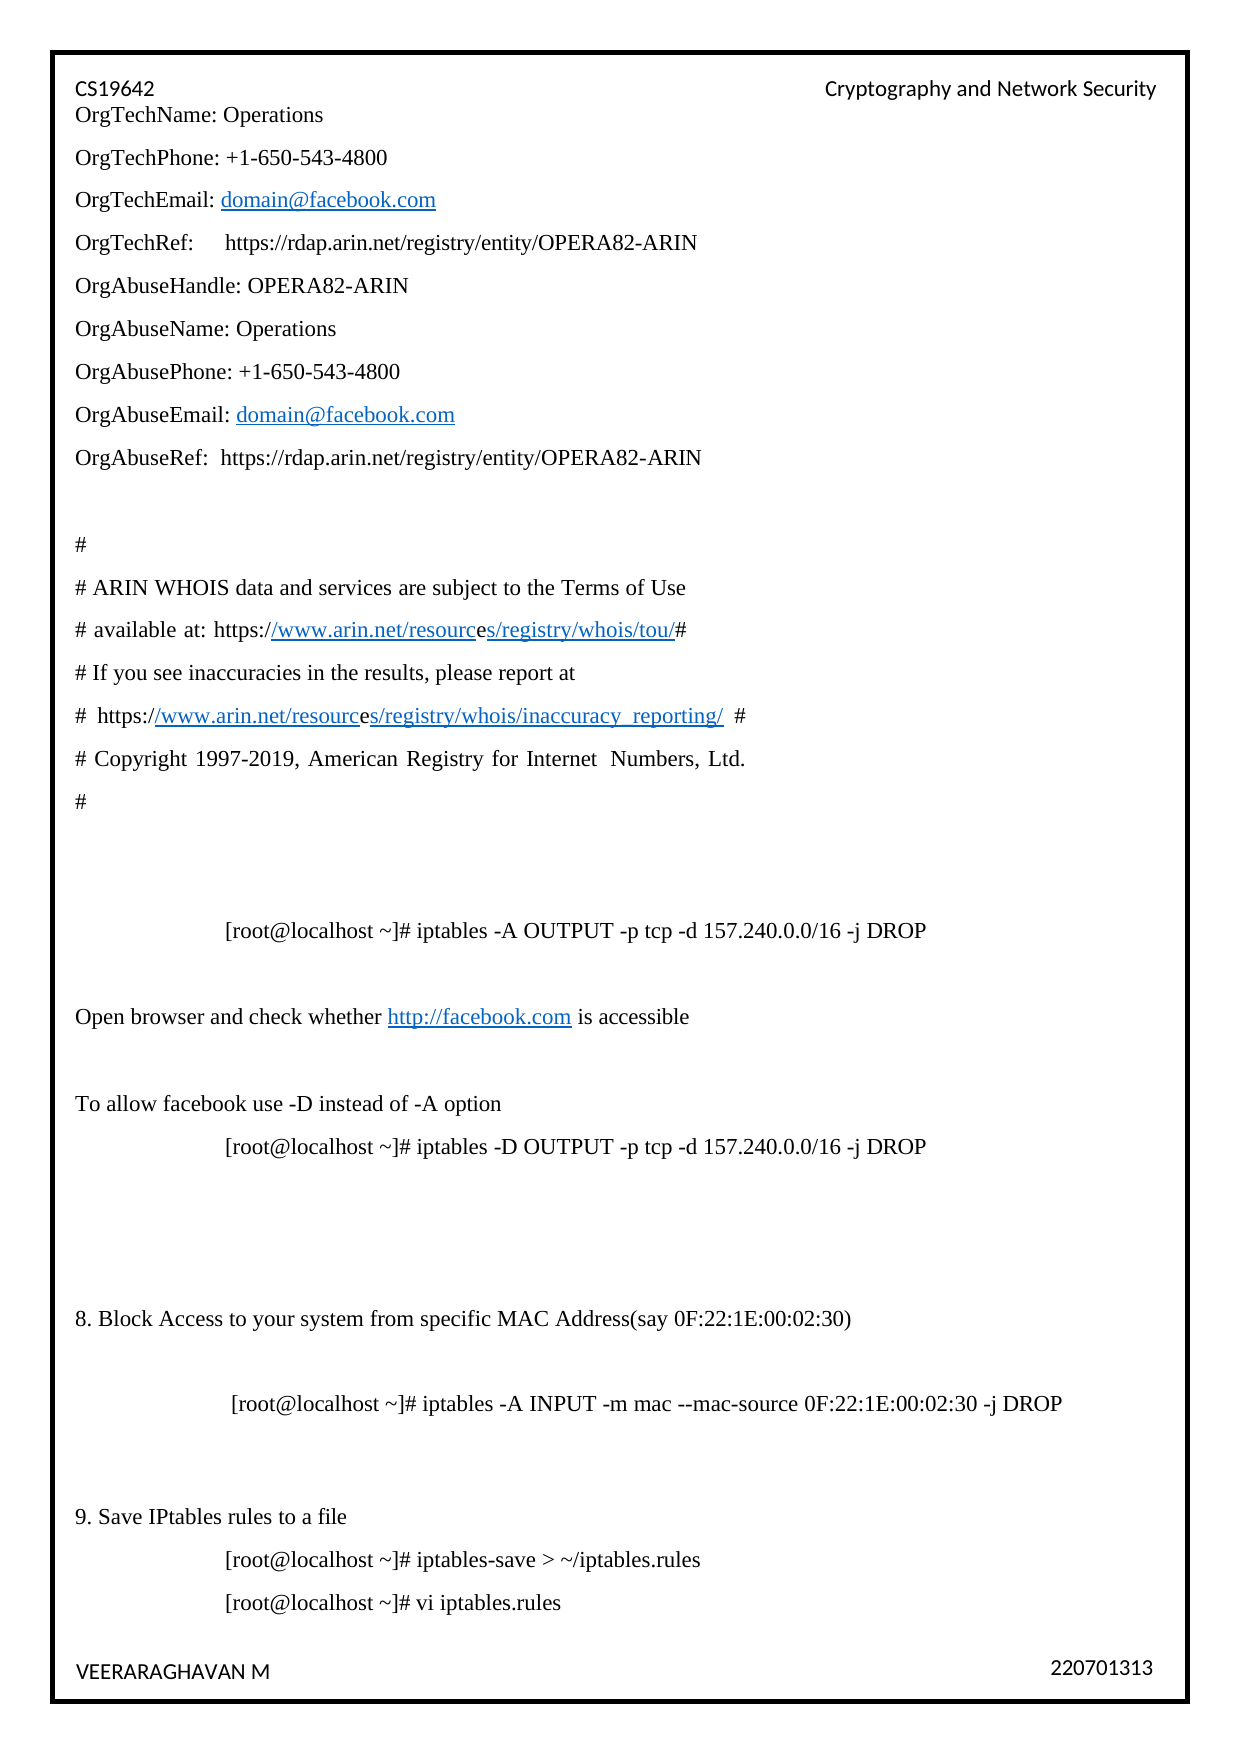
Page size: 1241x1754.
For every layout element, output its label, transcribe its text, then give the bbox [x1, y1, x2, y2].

text OrgTechName: Operations OrgTechPhone: +1-650-543-4800 OrgTechEmail: domain@facebook.com [75, 101, 450, 213]
text [root@localhost ~]# iptables -D OUTPUT -p tcp -d 157.240.0.0/16 -j DROP [225, 1133, 1166, 1159]
text OrgAbuseName: Operations OrgAbusePhone: +1-650-543-4800 OrgAbuseEmail: domain@facebook.com [75, 315, 455, 428]
text [root@localhost ~]# iptables-save > ~/iptables.rules [root@localhost ~]# vi iptables.rules [225, 1546, 716, 1616]
list Block Access to your system from specific MAC Address(say 0F:22:1E:00:02:30) [75, 1305, 1166, 1331]
list Save IPtables rules to a file [75, 1503, 1166, 1529]
text # https://www.arin.net/resources/registry/whois/inaccuracy_reporting/ # # Copyright 1997-2019, American Registry for Internet Numbers, Ltd. # [75, 702, 746, 815]
text [root@localhost ~]# iptables -A OUTPUT -p tcp -d 157.240.0.0/16 -j DROP [225, 917, 1166, 944]
text # [75, 531, 1166, 557]
text OrgAbuseRef: https://rdap.arin.net/registry/entity/OPERA82-ARIN [75, 444, 1166, 471]
text # ARIN WHOIS data and services are subject to the Terms of Use # available at: https://www.arin.net/resources/registry/whois/tou/# # If you see inaccuracies in the results, please report at [75, 574, 686, 686]
text OrgTechRef: https://rdap.arin.net/registry/entity/OPERA82-ARIN OrgAbuseHandle: OPERA82-ARIN [75, 229, 708, 299]
text Open browser and check whether http://facebook.com is accessible [75, 1003, 1166, 1030]
text [root@localhost ~]# iptables -A INPUT -m mac --mac-source 0F:22:1E:00:02:30 -j DROP [231, 1391, 1166, 1417]
text To allow facebook use -D instead of -A option [75, 1090, 1166, 1116]
